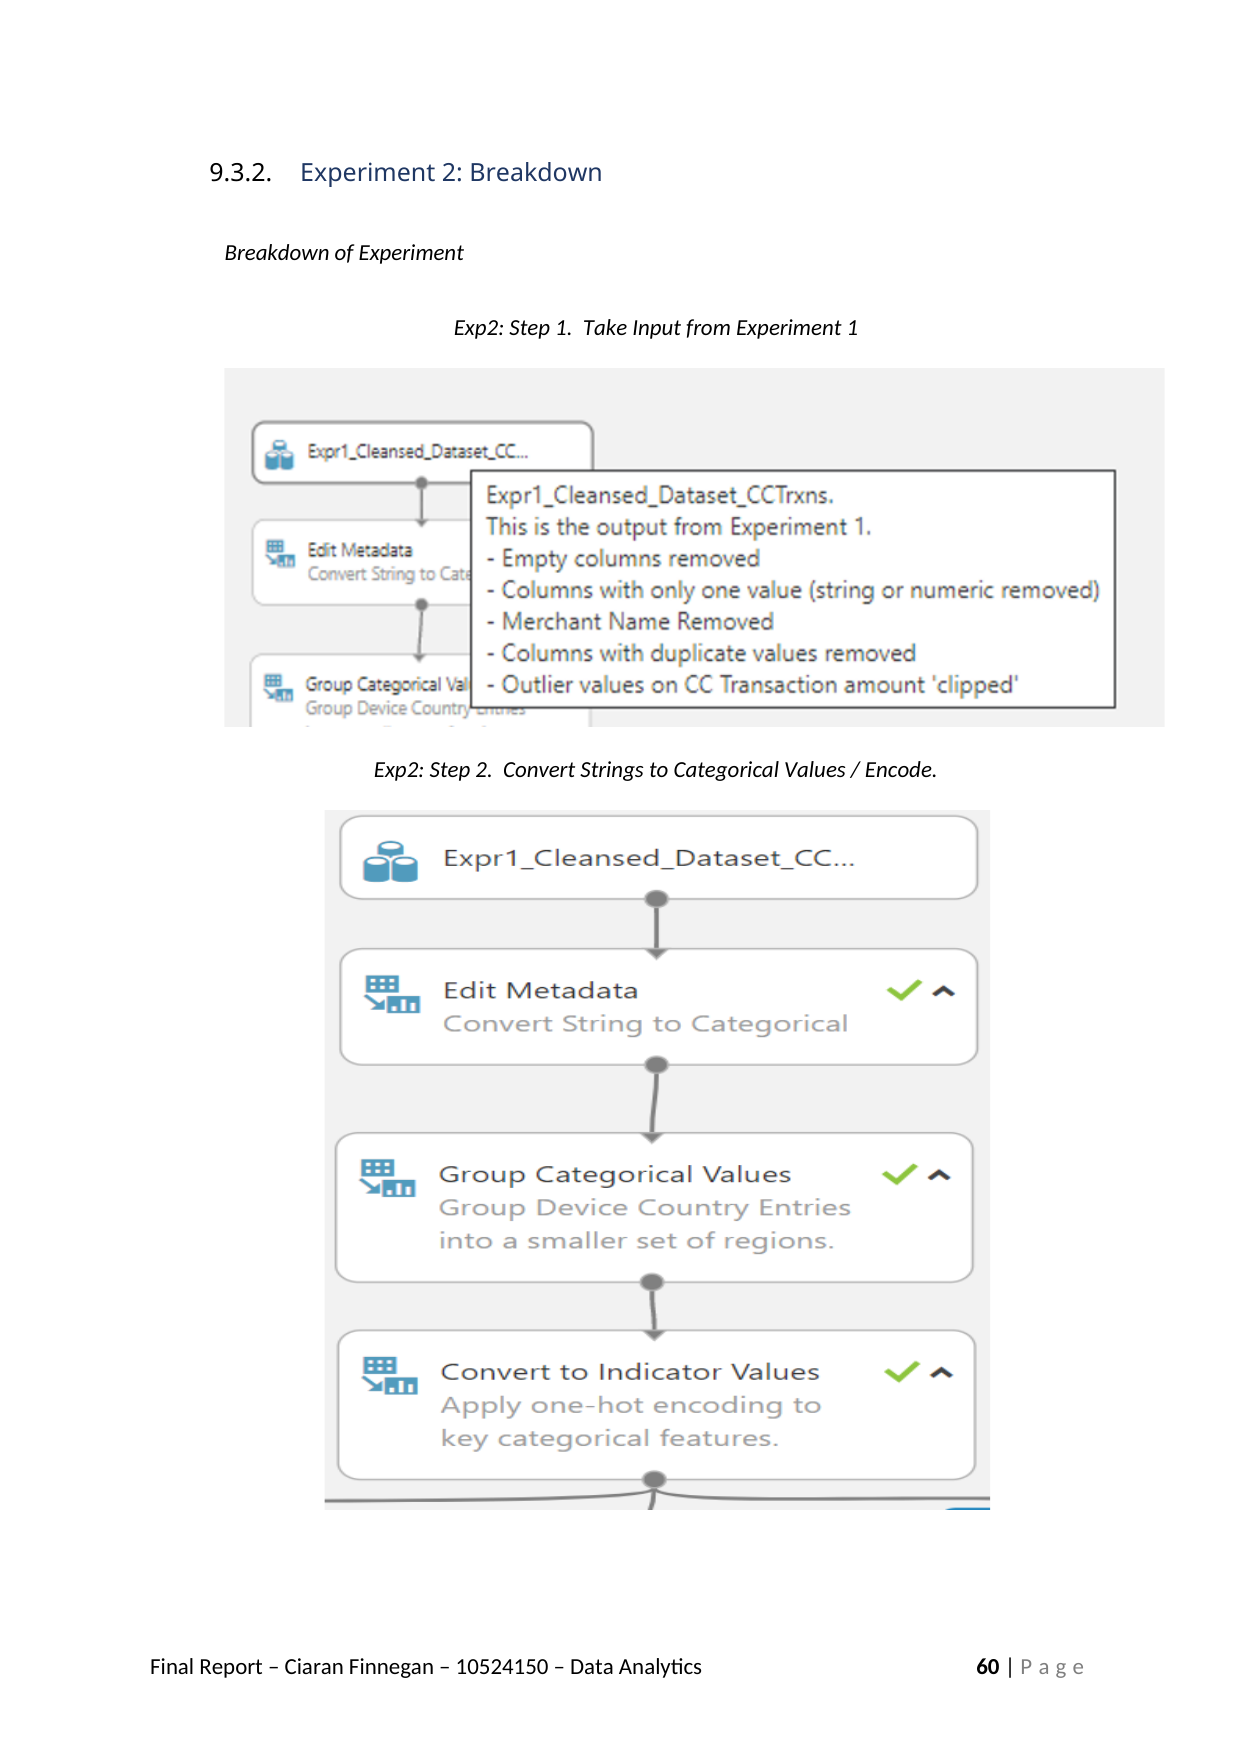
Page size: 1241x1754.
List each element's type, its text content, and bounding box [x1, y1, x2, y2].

text Exp2: Step 2. Convert Strings to Categorical Values / Encode. [224, 755, 1090, 783]
text Exp2: Step 1. Take Input from Experiment 1 [224, 313, 1090, 341]
picture [224, 368, 1165, 727]
text Breakdown of Experiment [224, 238, 1090, 266]
picture [324, 810, 990, 1510]
subtitle Experiment 2: Breakdown [209, 154, 1090, 188]
